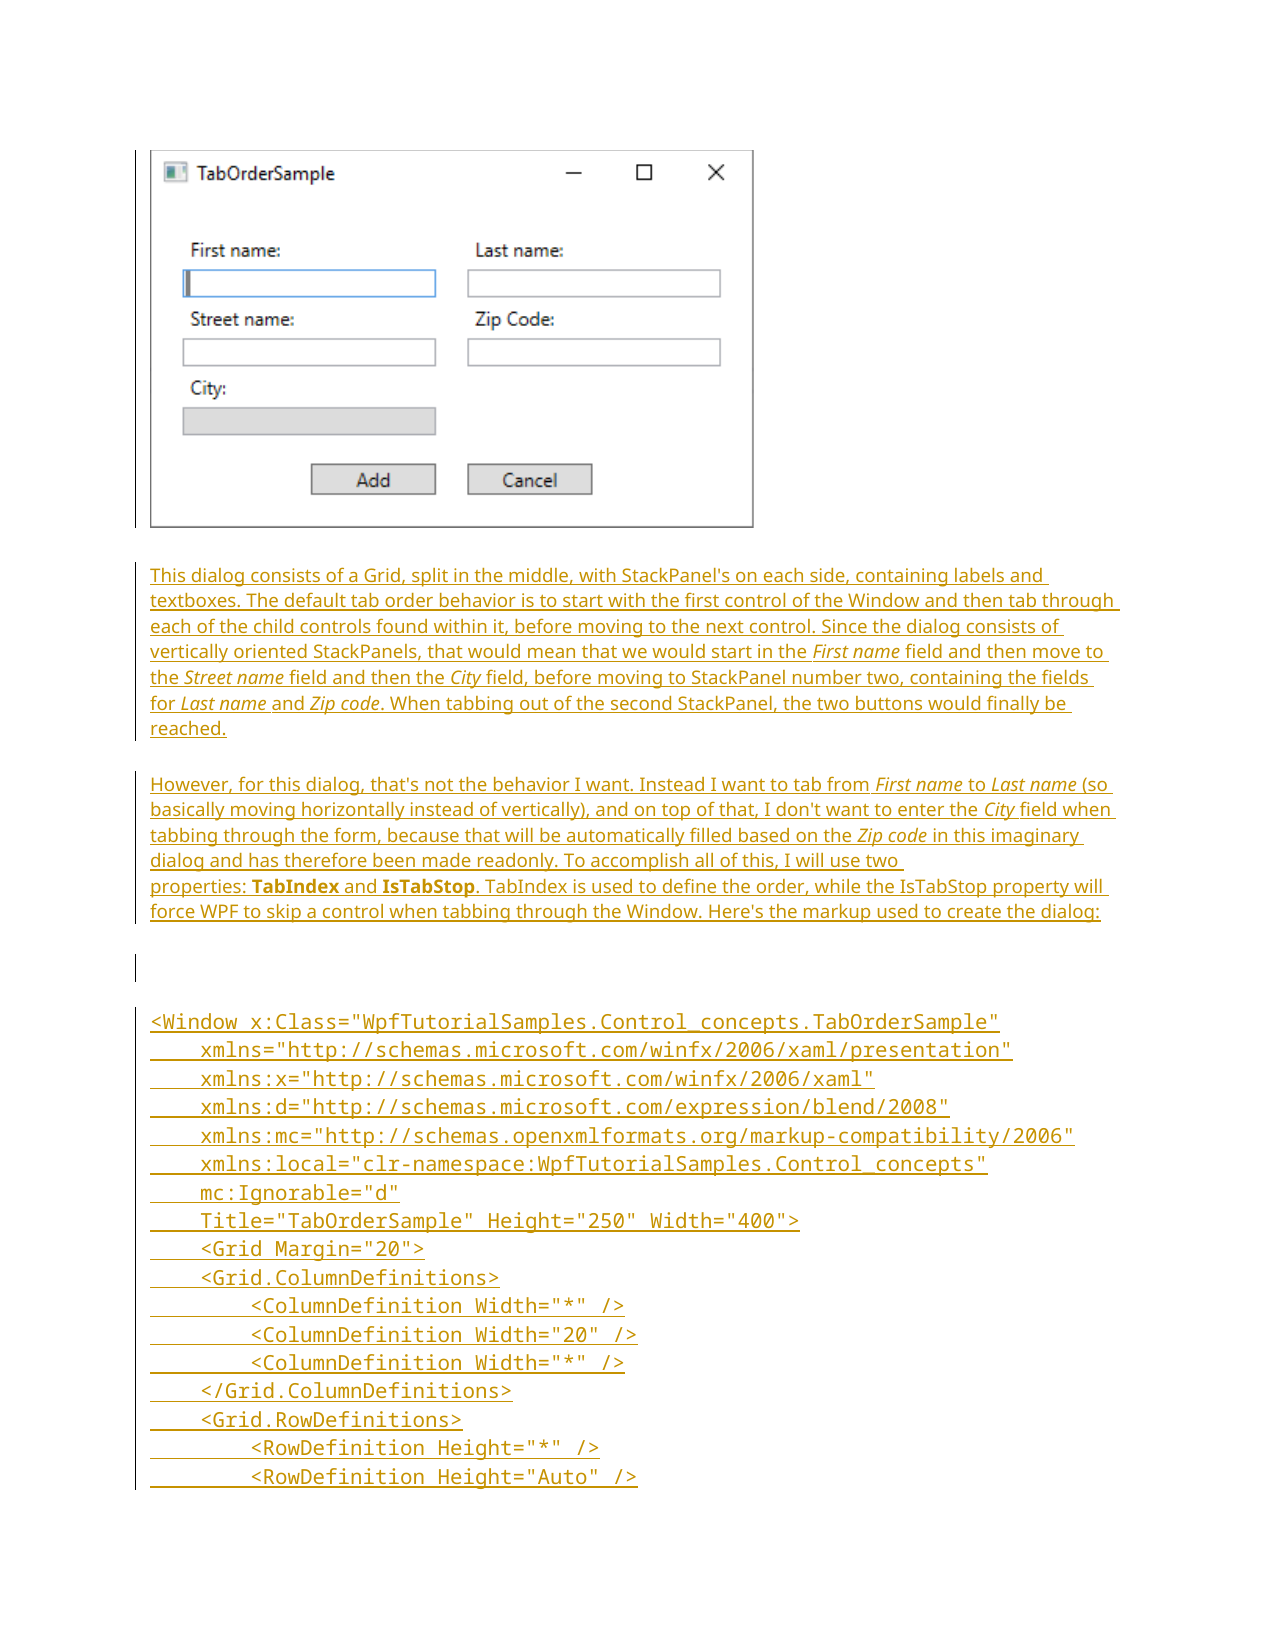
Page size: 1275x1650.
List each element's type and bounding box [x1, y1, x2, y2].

picture [150, 150, 754, 528]
